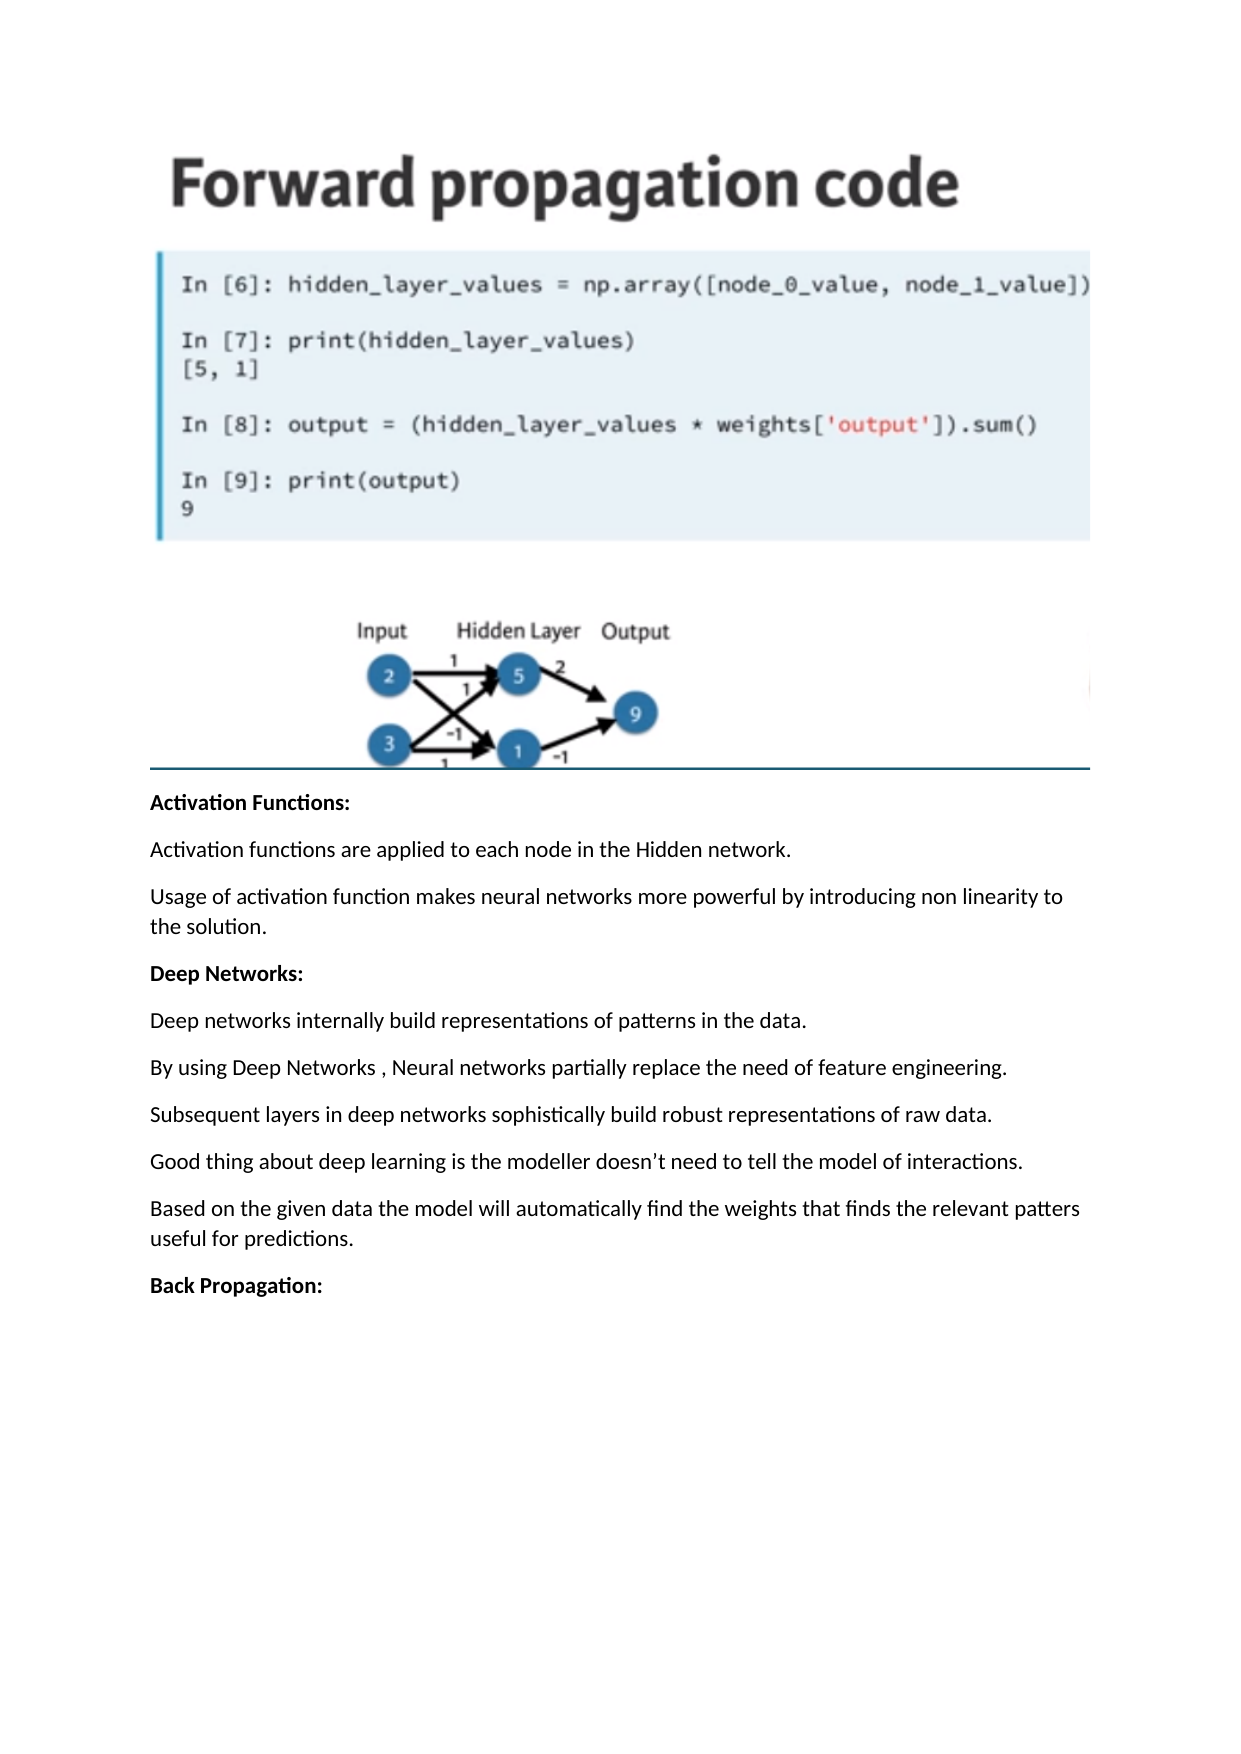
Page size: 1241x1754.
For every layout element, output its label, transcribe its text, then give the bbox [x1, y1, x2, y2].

text By using Deep Networks , Neural networks partially replace the need of feature engineering. [150, 1053, 1090, 1081]
text Deep Networks: [150, 959, 1090, 987]
text Good thing about deep learning is the modeller doesn’t need to tell the model of interactions. [150, 1147, 1090, 1175]
text Subsequent layers in deep networks sophistically build robust representations of raw data. [150, 1100, 1090, 1128]
text Based on the given data the model will automatically find the weights that finds the relevant patters useful for predictions. [150, 1194, 1090, 1252]
text Deep networks internally build representations of patterns in the data. [150, 1006, 1090, 1034]
text Back Propagation: [150, 1271, 1090, 1299]
text Activation Functions: [150, 788, 1090, 817]
text Usage of activation function makes neural networks more powerful by introducing non linearity to the solution. [150, 882, 1090, 941]
text Activation functions are applied to each node in the Hidden network. [150, 835, 1090, 863]
picture [150, 150, 1091, 770]
